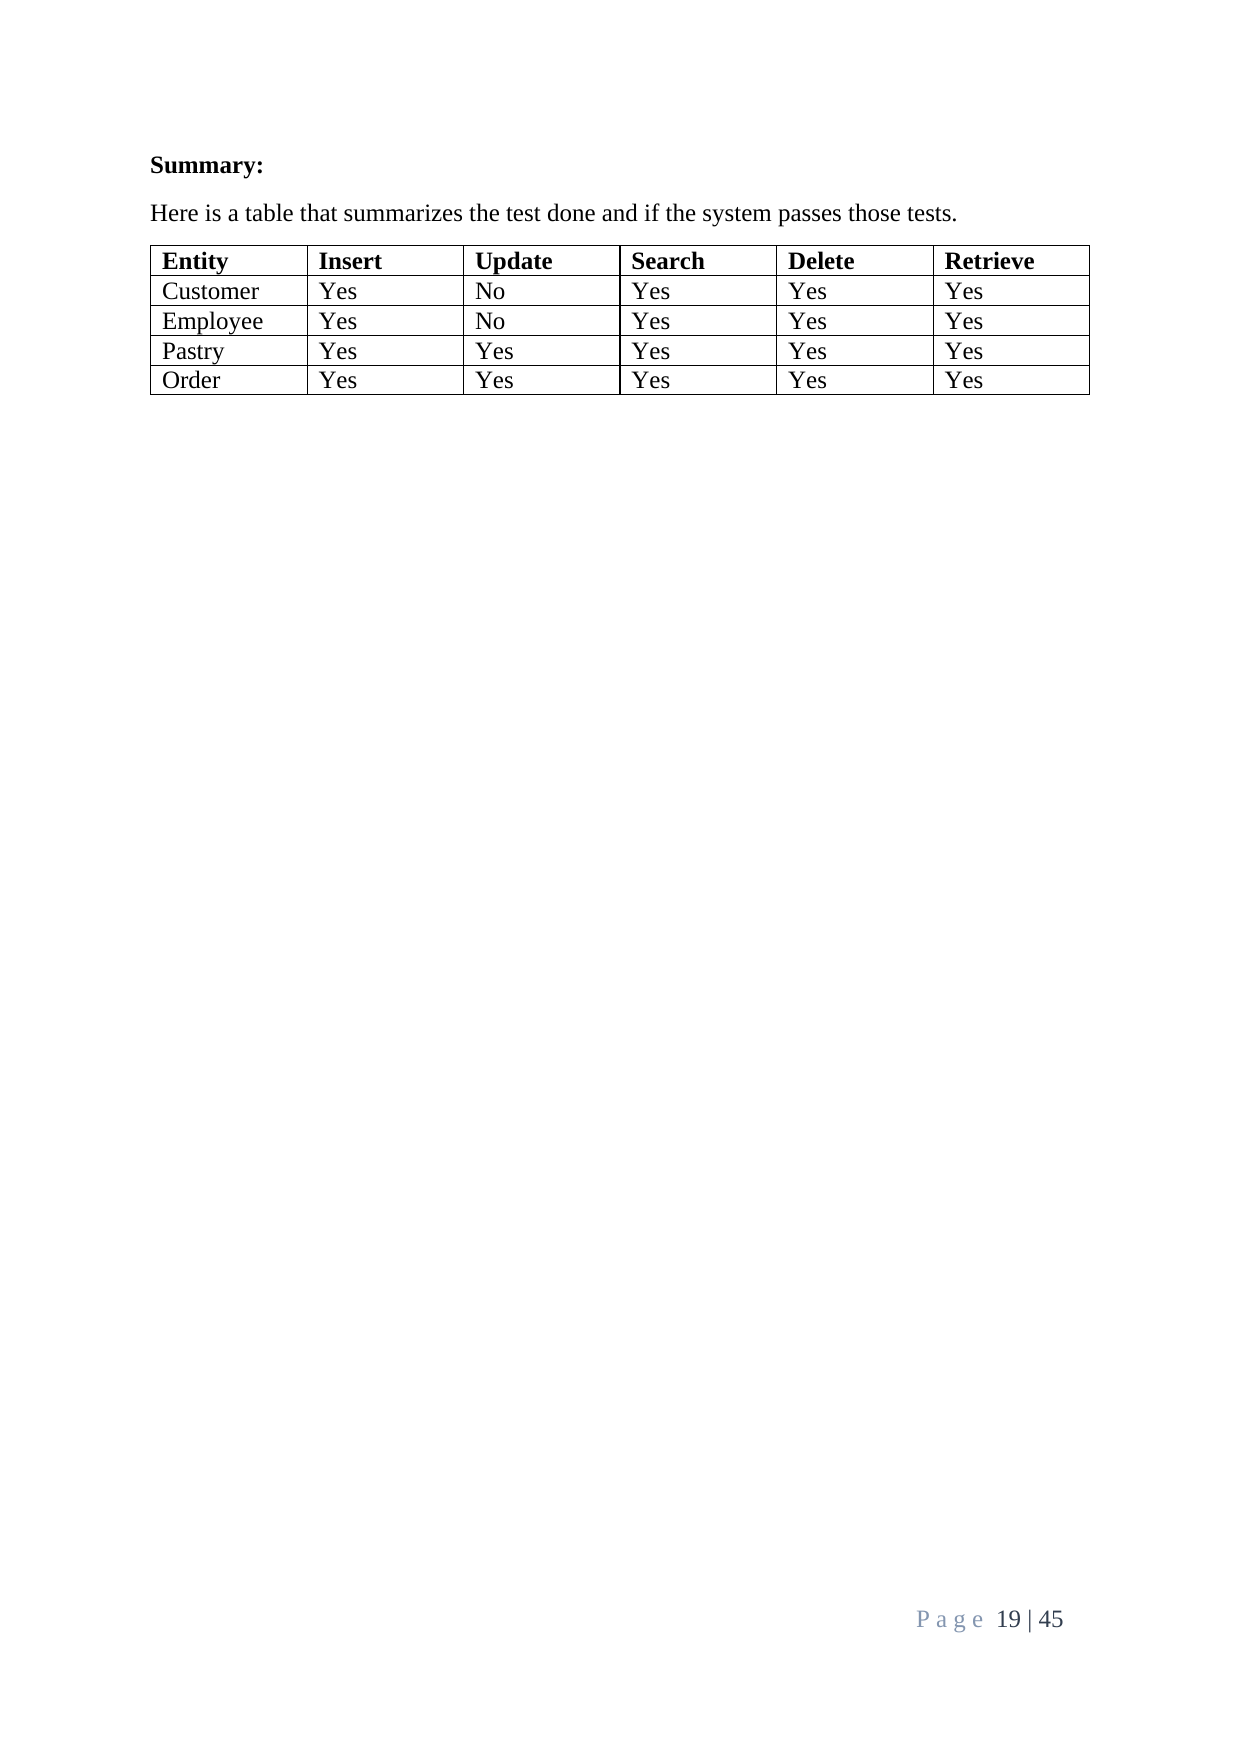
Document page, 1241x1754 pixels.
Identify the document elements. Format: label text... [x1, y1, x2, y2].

table_cell Yes [777, 306, 933, 335]
table_header Retrieve [934, 246, 1089, 275]
table_cell Yes [777, 336, 933, 364]
table_cell Customer [151, 276, 307, 305]
table_cell Yes [934, 366, 1089, 394]
table_cell Yes [308, 276, 463, 305]
table_cell No [464, 306, 619, 335]
table_header Update [464, 246, 619, 275]
table_cell Employee [151, 306, 307, 335]
table_header Entity [151, 246, 307, 275]
table_cell Yes [621, 306, 776, 335]
table_header Insert [308, 246, 463, 275]
table_cell Order [151, 366, 307, 394]
text Here is a table that summarizes the test done and if the system passes those tests. [150, 198, 1090, 226]
table_cell Yes [308, 306, 463, 335]
table_header Search [621, 246, 776, 275]
table_cell Pastry [151, 336, 307, 364]
table_cell Yes [621, 366, 776, 394]
table_cell Yes [464, 366, 619, 394]
text Summary: [150, 150, 1090, 179]
table_cell No [464, 276, 619, 305]
table_cell Yes [464, 336, 619, 364]
table_cell Yes [621, 276, 776, 305]
table_cell Yes [308, 366, 463, 394]
table_cell Yes [934, 276, 1089, 305]
table_cell Yes [777, 276, 933, 305]
table_cell Yes [934, 336, 1089, 364]
table_cell Yes [308, 336, 463, 364]
table_cell Yes [777, 366, 933, 394]
table_header Delete [777, 246, 933, 275]
table_cell Yes [934, 306, 1089, 335]
table_cell Yes [621, 336, 776, 364]
